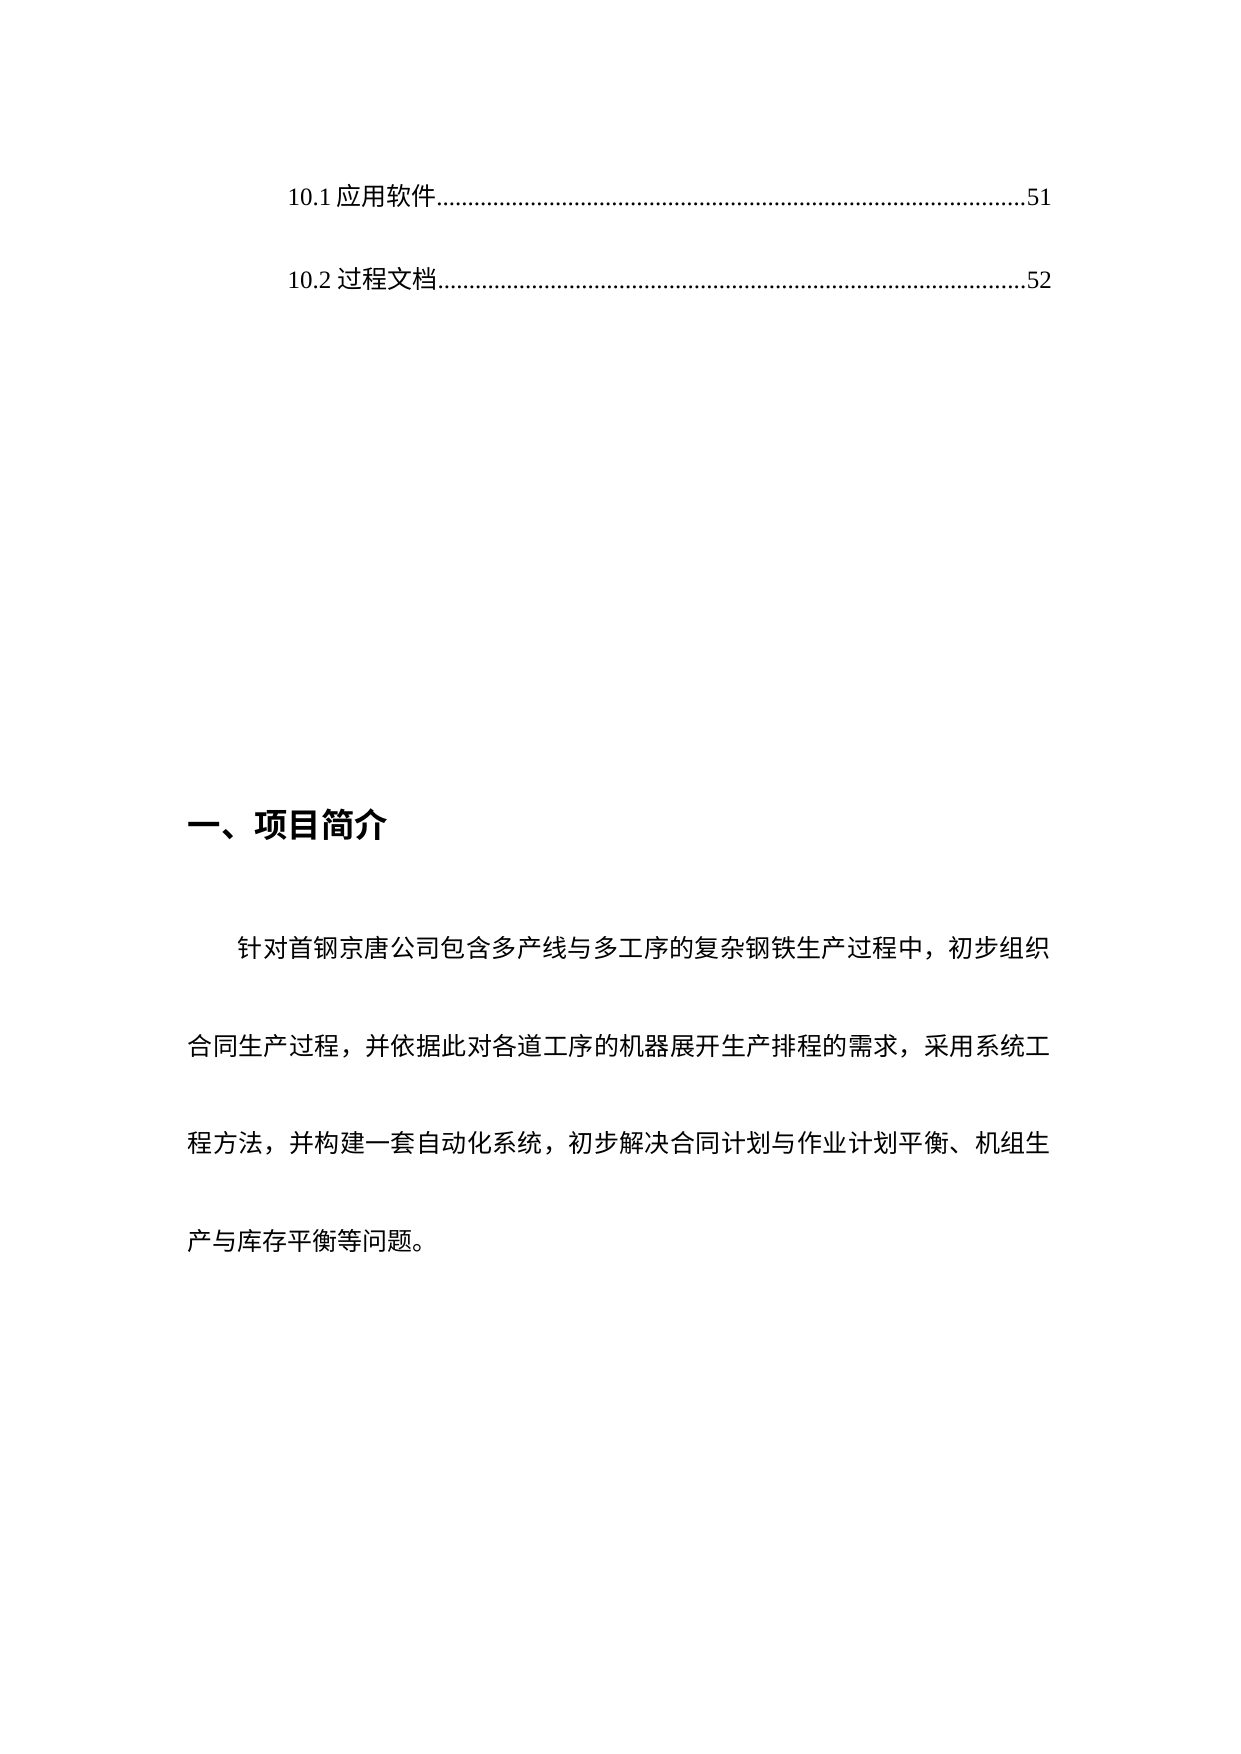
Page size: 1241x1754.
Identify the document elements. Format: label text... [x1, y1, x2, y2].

text 针对首钢京唐公司包含多产线与多工序的复杂钢铁生产过程中，初步组织合同生产过程，并依据此对各道工序的机器展开生产排程的需求，采用系统工程方法，并构建一套自动化系统，初步解决合同计划与作业计划平衡、机组生产与库存平衡等问题。 [187, 914, 1053, 1272]
subtitle 一、项目简介 [187, 791, 1053, 856]
